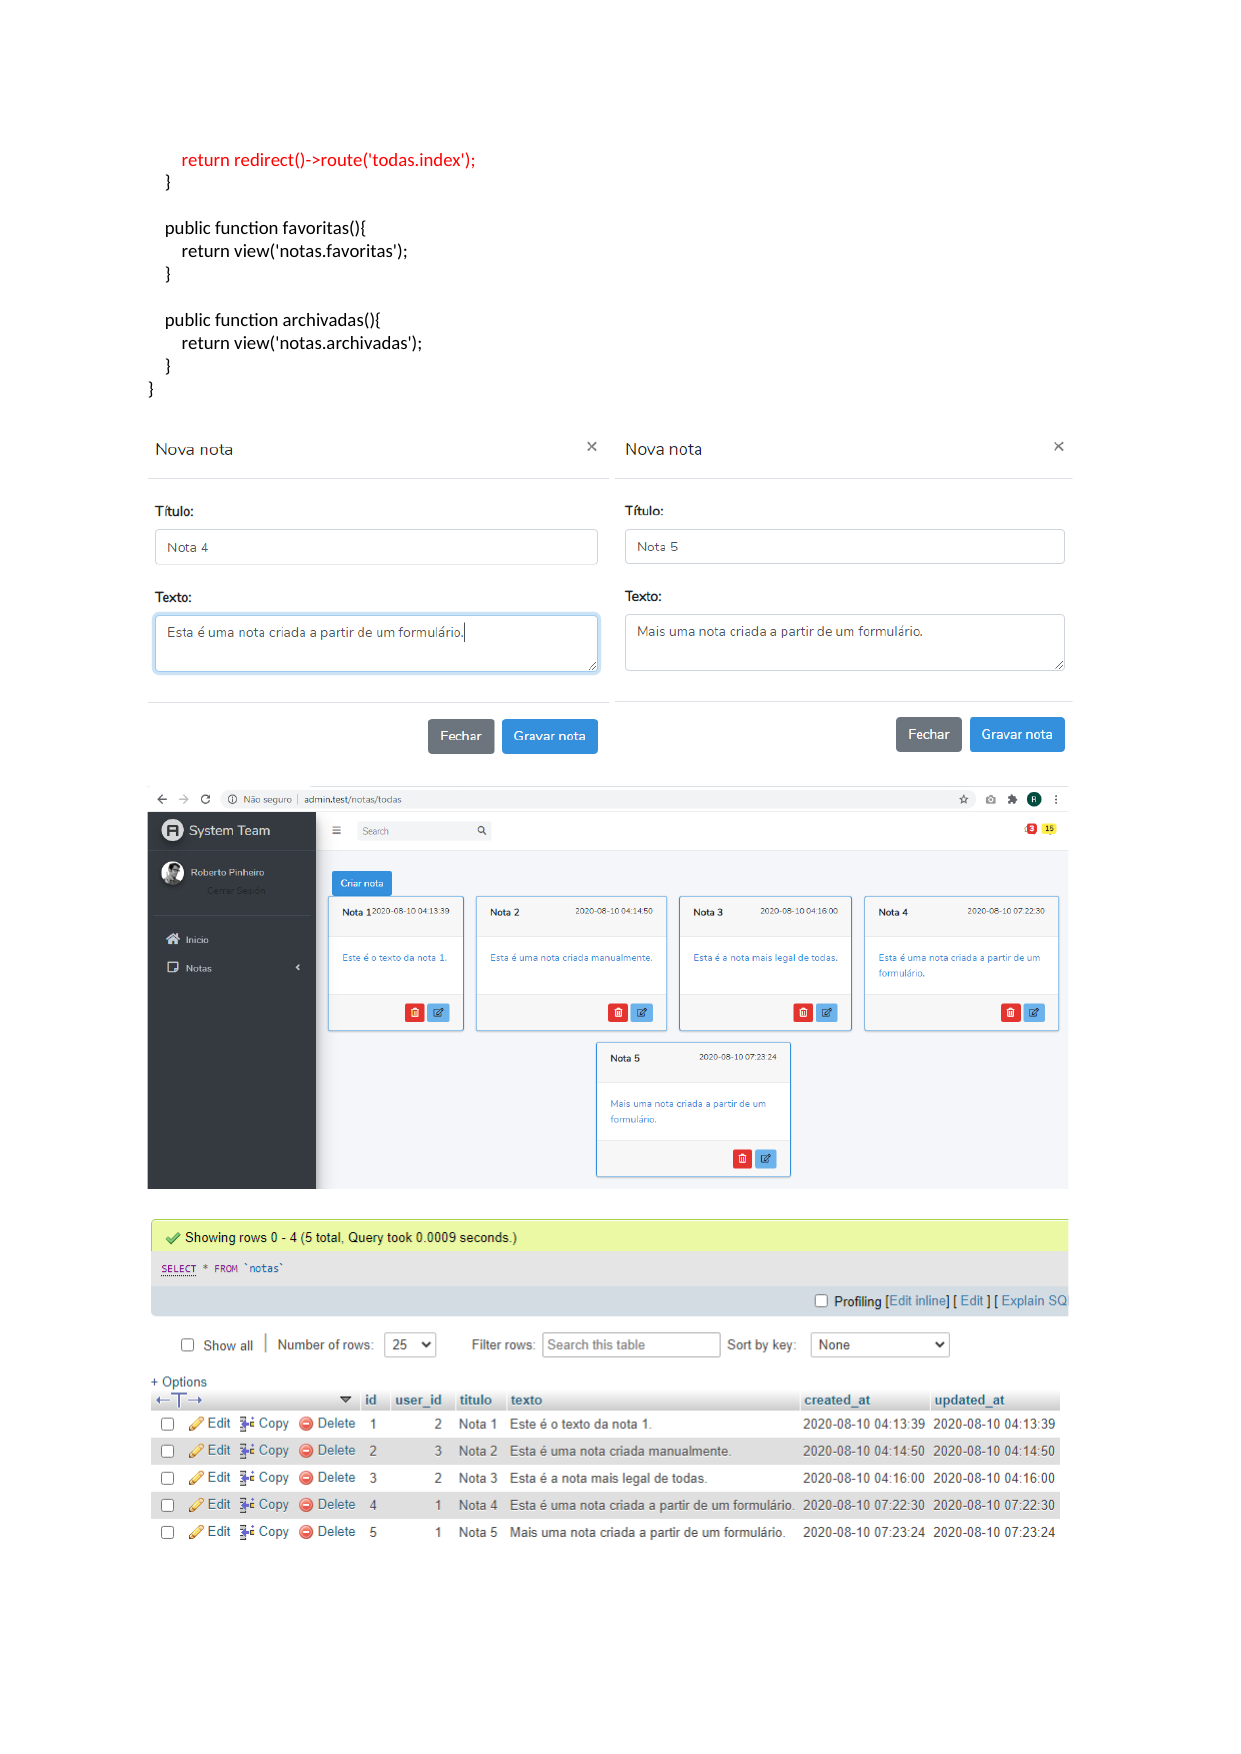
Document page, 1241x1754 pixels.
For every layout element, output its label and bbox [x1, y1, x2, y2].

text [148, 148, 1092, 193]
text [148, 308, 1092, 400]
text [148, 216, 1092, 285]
picture [147, 428, 610, 759]
picture [147, 786, 1069, 1189]
picture [147, 1216, 1069, 1546]
picture [614, 427, 1073, 759]
